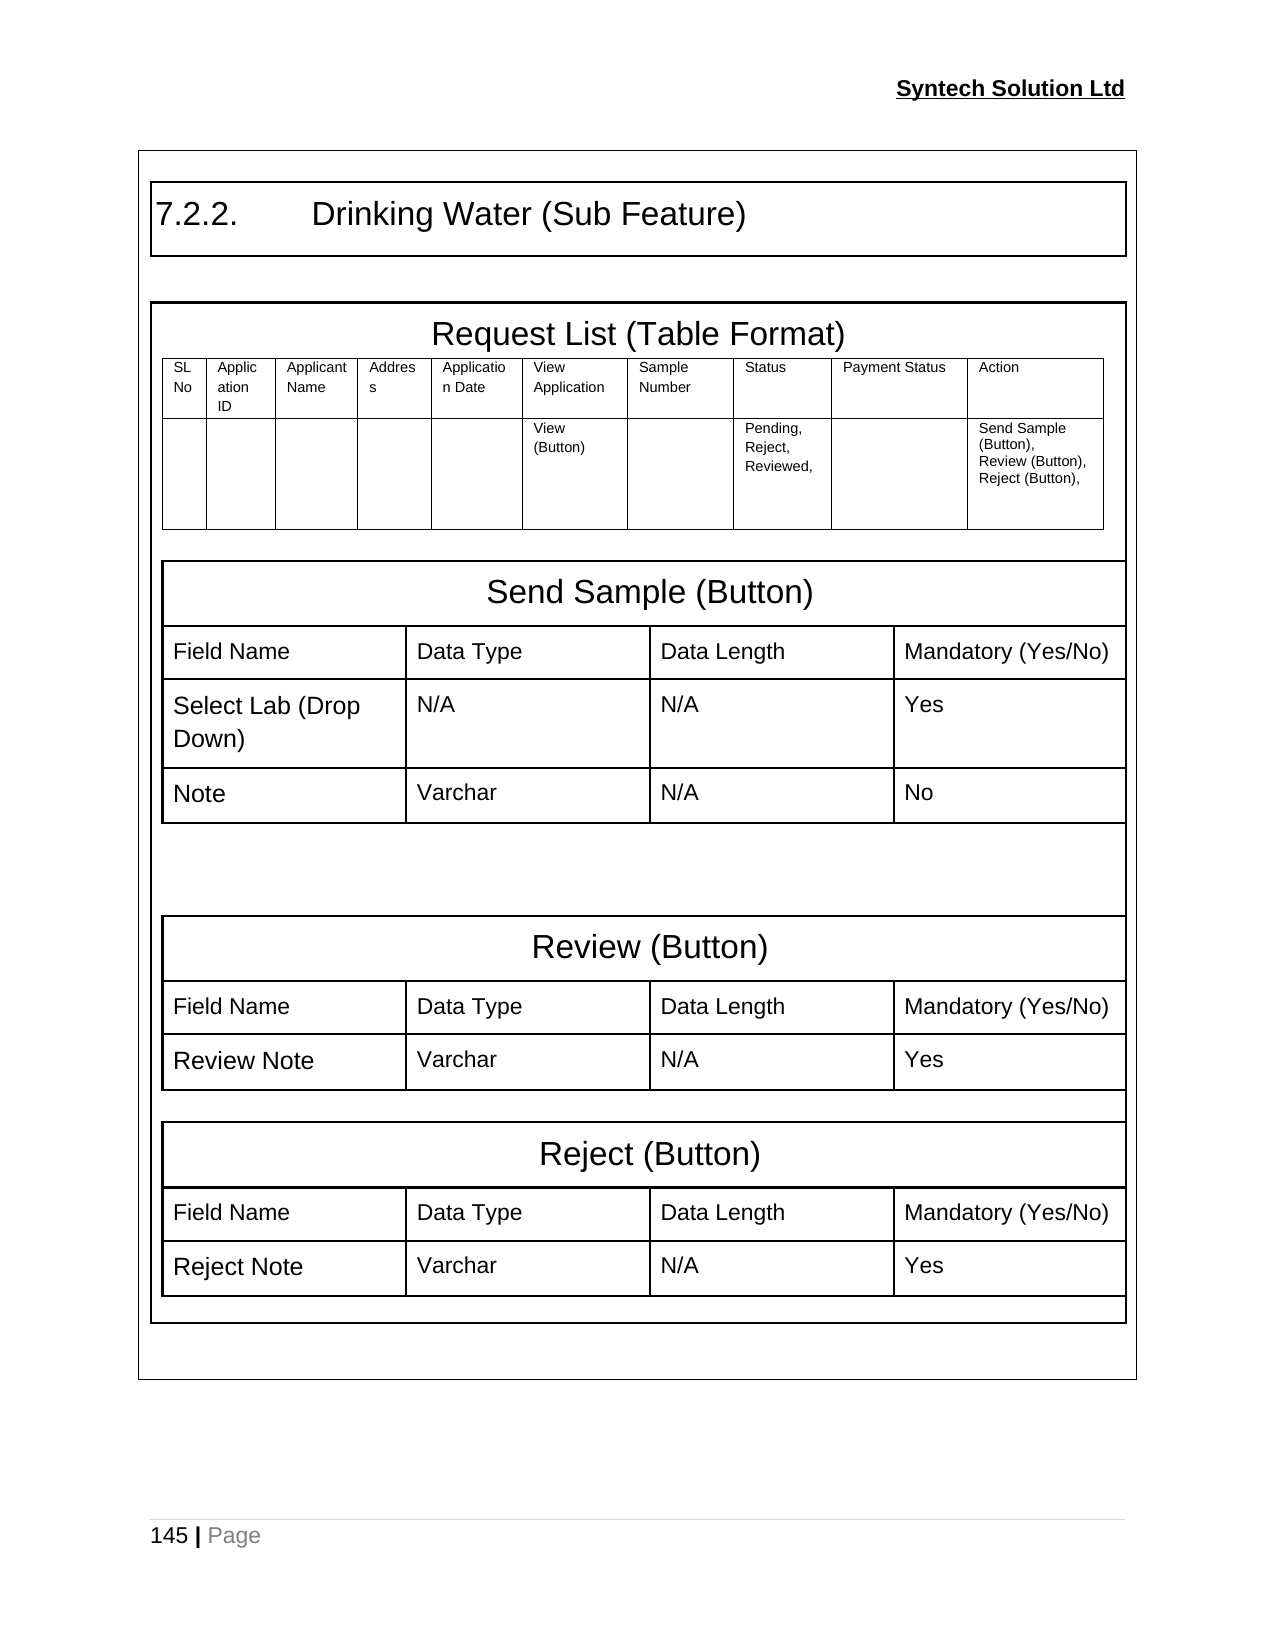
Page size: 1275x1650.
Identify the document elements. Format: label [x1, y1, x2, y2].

table_header [139, 151, 1136, 1379]
